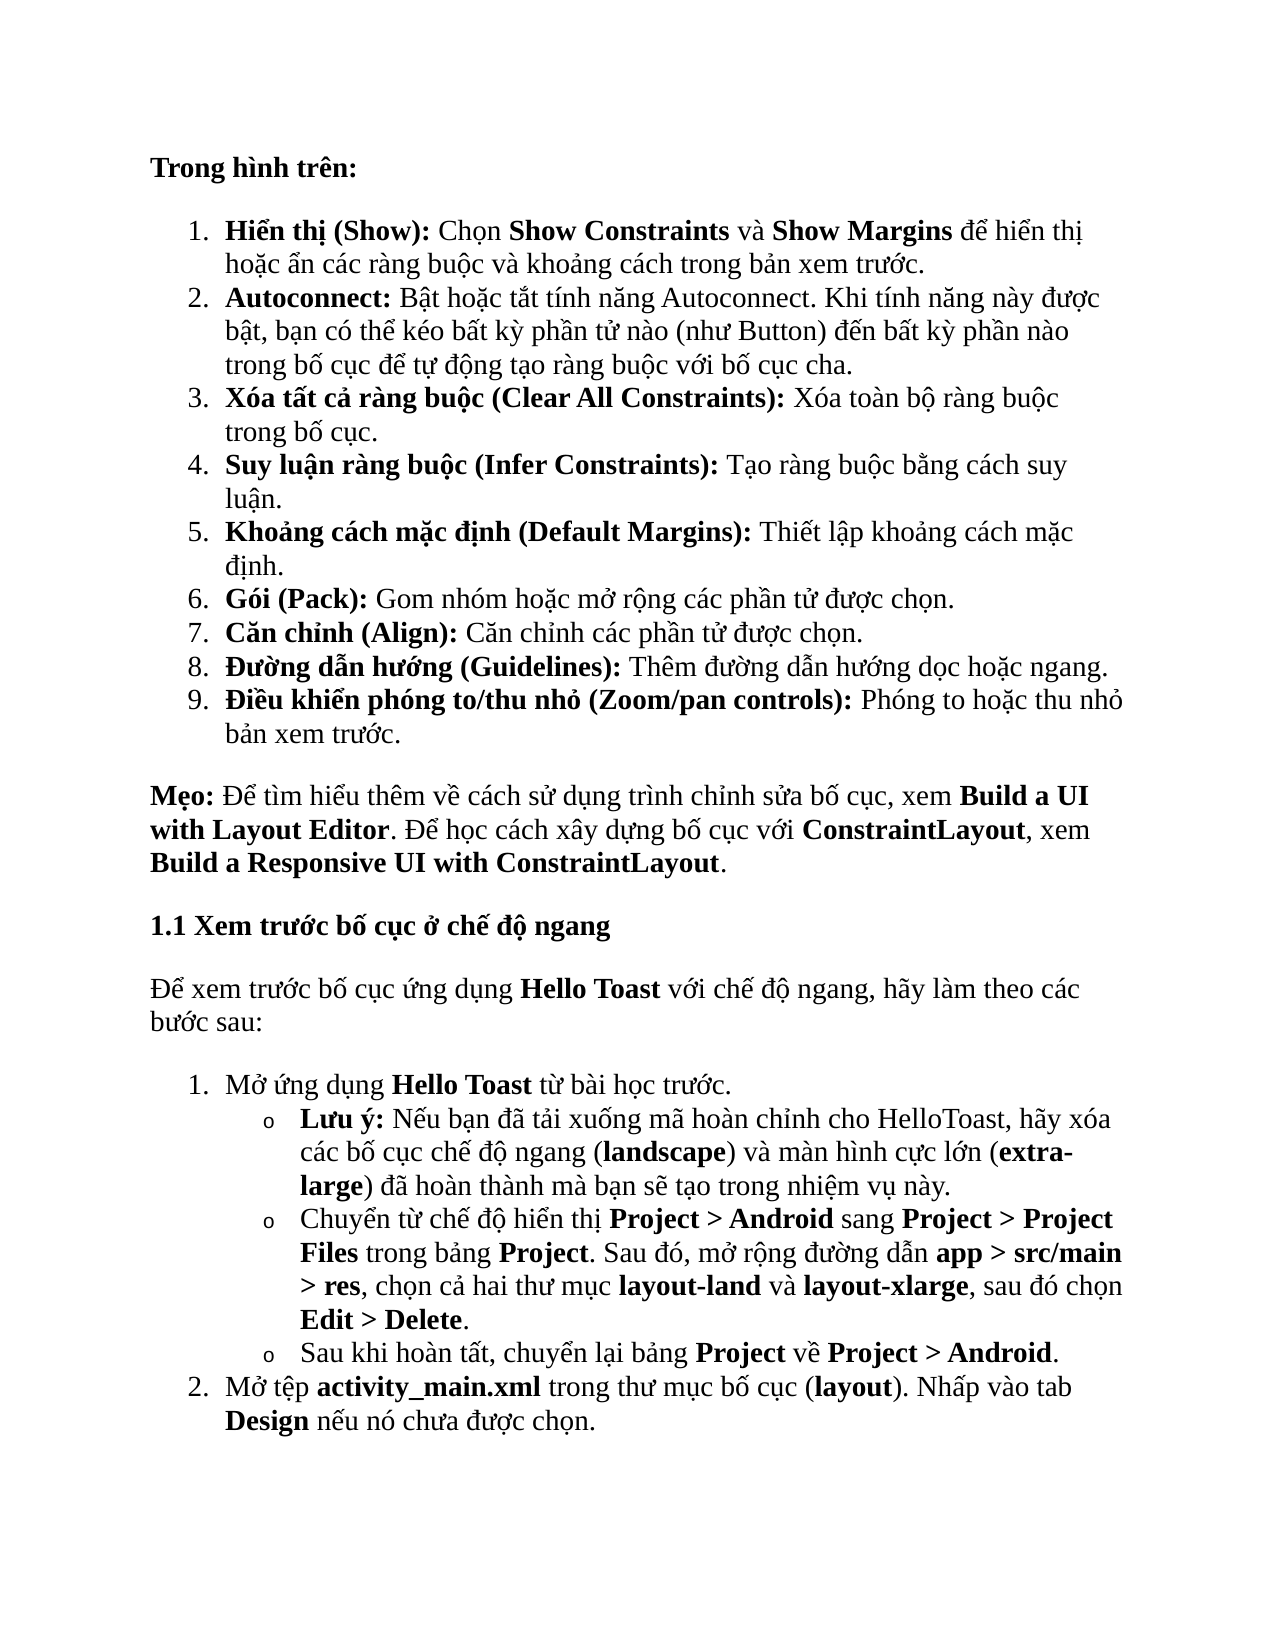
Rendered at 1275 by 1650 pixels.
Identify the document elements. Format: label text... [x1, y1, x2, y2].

list Mở tệp activity_main.xml trong thư mục bố cục (layout). Nhấp vào tab Design nếu nó chưa được chọn. [187, 1369, 1125, 1436]
list Khoảng cách mặc định (Default Margins): Thiết lập khoảng cách mặc định. [187, 514, 1125, 582]
list Autoconnect: Bật hoặc tắt tính năng Autoconnect. Khi tính năng này được bật, bạn có thể kéo bất kỳ phần tử nào (như Button) đến bất kỳ phần nào trong bố cục để tự động tạo ràng buộc với bố cục cha. [187, 280, 1125, 380]
list Mở ứng dụng Hello Toast từ bài học trước. [187, 1067, 1125, 1101]
list Căn chỉnh (Align): Căn chỉnh các phần tử được chọn. [187, 615, 1125, 649]
list Điều khiển phóng to/thu nhỏ (Zoom/pan controls): Phóng to hoặc thu nhỏ bản xem trước. [187, 682, 1125, 749]
list Đường dẫn hướng (Guidelines): Thêm đường dẫn hướng dọc hoặc ngang. [187, 649, 1125, 682]
text 1.1 Xem trước bố cục ở chế độ ngang [150, 908, 1125, 942]
list Xóa tất cả ràng buộc (Clear All Constraints): Xóa toàn bộ ràng buộc trong bố cục. [187, 380, 1125, 447]
list Lưu ý: Nếu bạn đã tải xuống mã hoàn chỉnh cho HelloToast, hãy xóa các bố cục chế độ ngang (landscape) và màn hình cực lớn (extra-large) đã hoàn thành mà bạn sẽ tạo trong nhiệm vụ này. [262, 1101, 1125, 1201]
text Mẹo: Để tìm hiểu thêm về cách sử dụng trình chỉnh sửa bố cục, xem Build a UI with Layout Editor. Để học cách xây dựng bố cục với ConstraintLayout, xem Build a Responsive UI with ConstraintLayout. [150, 778, 1125, 879]
list Hiển thị (Show): Chọn Show Constraints và Show Margins để hiển thị hoặc ẩn các ràng buộc và khoảng cách trong bản xem trước. [187, 213, 1125, 280]
list Gói (Pack): Gom nhóm hoặc mở rộng các phần tử được chọn. [187, 582, 1125, 615]
list Suy luận ràng buộc (Infer Constraints): Tạo ràng buộc bằng cách suy luận. [187, 447, 1125, 514]
text Trong hình trên: [150, 150, 1125, 183]
list Chuyển từ chế độ hiển thị Project > Android sang Project > Project Files trong bảng Project. Sau đó, mở rộng đường dẫn app > src/main > res, chọn cả hai thư mục layout-land và layout-xlarge, sau đó chọn Edit > Delete. [262, 1201, 1125, 1336]
text Để xem trước bố cục ứng dụng Hello Toast với chế độ ngang, hãy làm theo các bước sau: [150, 971, 1125, 1038]
list Sau khi hoàn tất, chuyển lại bảng Project về Project > Android. [262, 1336, 1125, 1369]
